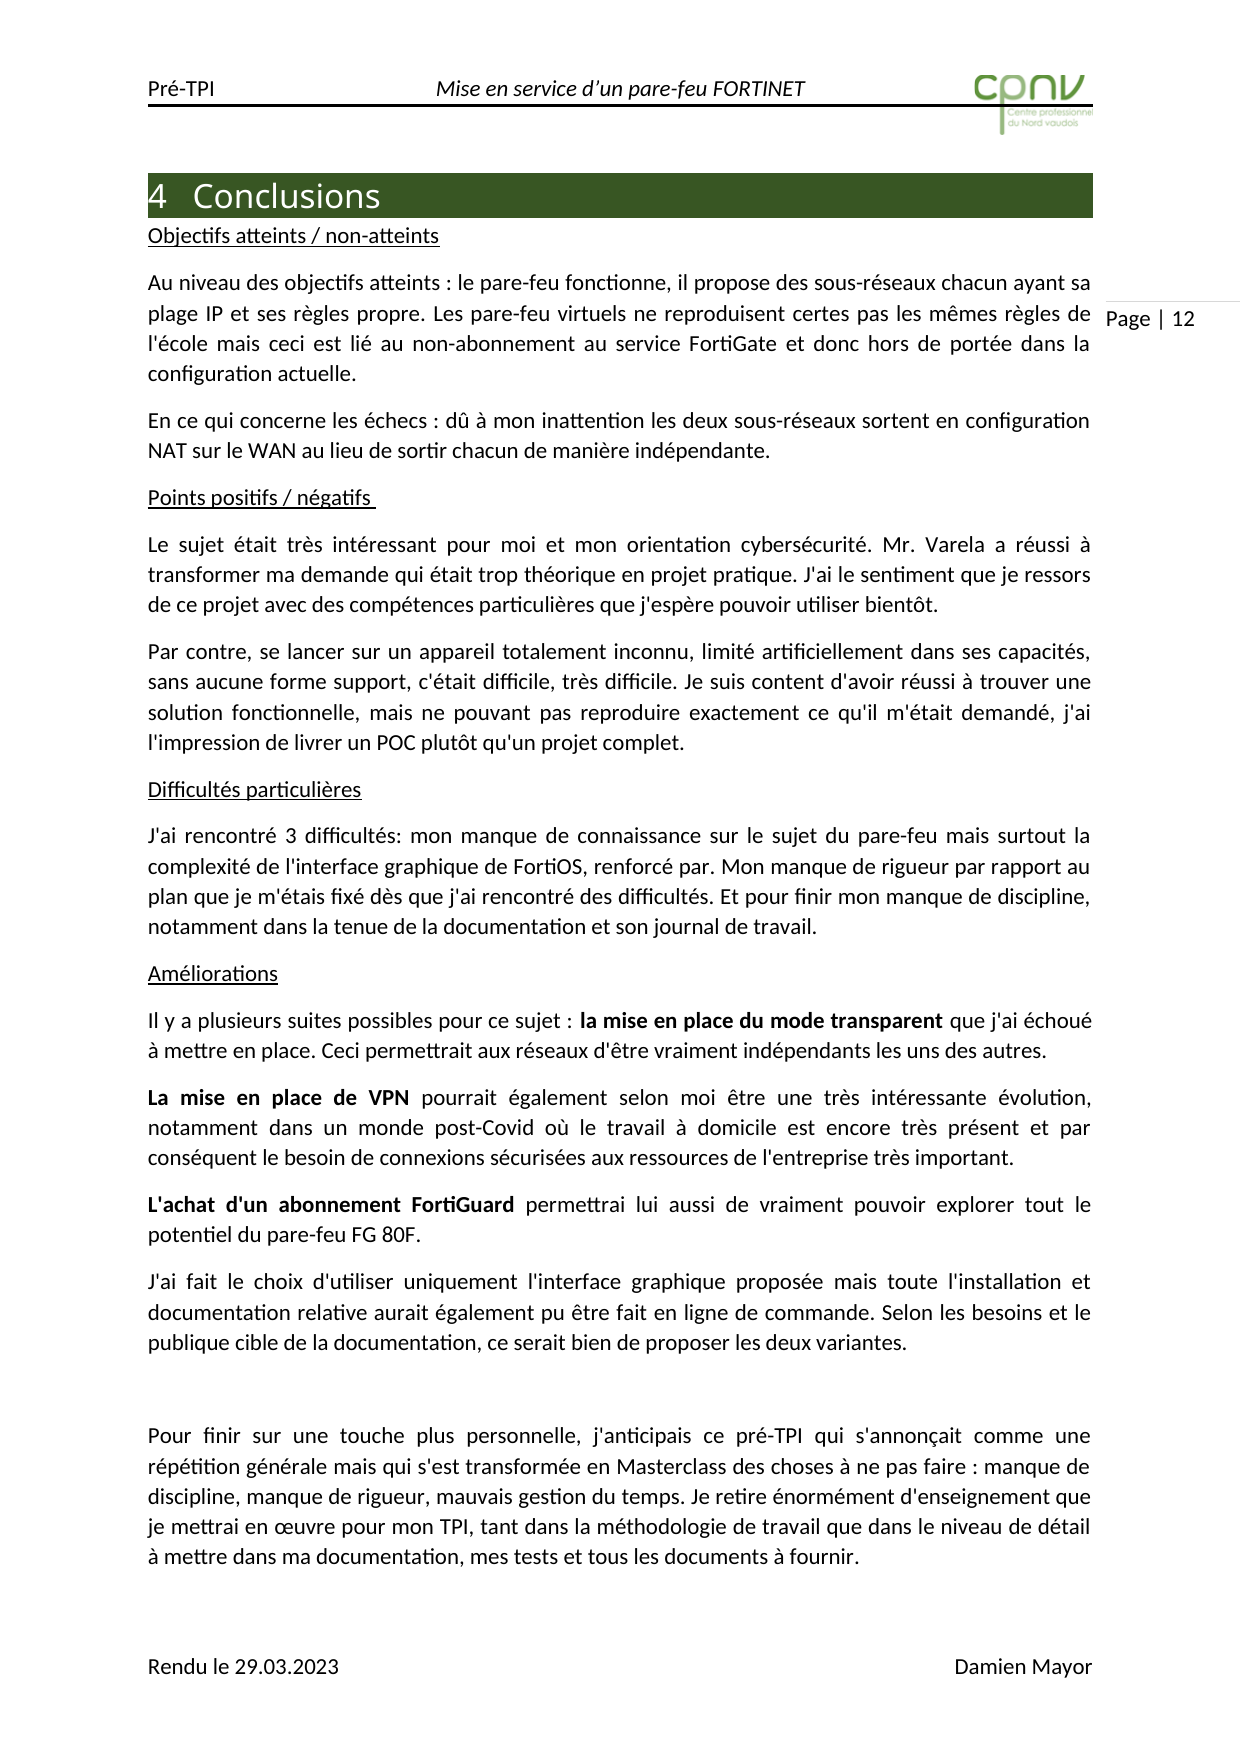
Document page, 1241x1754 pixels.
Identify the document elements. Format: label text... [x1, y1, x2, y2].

text Pour finir sur une touche plus personnelle, j'anticipais ce pré-TPI qui s'annonçait comme une répétition générale mais qui s'est transformée en Masterclass des choses à ne pas faire : manque de discipline, manque de rigueur, mauvais gestion du temps. Je retire énormément d'enseignement que je mettrai en œuvre pour mon TPI, tant dans la méthodologie de travail que dans le niveau de détail à mettre dans ma documentation, mes tests et tous les documents à fournir. [148, 1422, 1093, 1570]
text Il y a plusieurs suites possibles pour ce sujet : la mise en place du mode transparent que j'ai échoué à mettre en place. Ceci permettrait aux réseaux d'être vraiment indépendants les uns des autres. [148, 1006, 1093, 1064]
text Par contre, se lancer sur un appareil totalement inconnu, limité artificiellement dans ses capacités, sans aucune forme support, c'était difficile, très difficile. Je suis content d'avoir réussi à trouver une solution fonctionnelle, mais ne pouvant pas reproduire exactement ce qu'il m'était demandé, j'ai l'impression de livrer un POC plutôt qu'un projet complet. [148, 637, 1093, 756]
text En ce qui concerne les échecs : dû à mon inattention les deux sous-réseaux sortent en configuration NAT sur le WAN au lieu de sortir chacun de manière indépendante. [148, 406, 1093, 464]
text Points positifs / négatifs [148, 483, 1093, 511]
text Le sujet était très intéressant pour moi et mon orientation cybersécurité. Mr. Varela a réussi à transformer ma demande qui était trop théorique en projet pratique. J'ai le sentiment que je ressors de ce projet avec des compétences particulières que j'espère pouvoir utiliser bientôt. [148, 530, 1093, 618]
text Au niveau des objectifs atteints : le pare-feu fonctionne, il propose des sous-réseaux chacun ayant sa plage IP et ses règles propre. Les pare-feu virtuels ne reproduisent certes pas les mêmes règles de l'école mais ceci est lié au non-abonnement au service FortiGate et donc hors de portée dans la configuration actuelle. [148, 268, 1093, 387]
subtitle Conclusions [148, 173, 1093, 218]
text Difficultés particulières [148, 775, 1093, 803]
text La mise en place de VPN pourrait également selon moi être une très intéressante évolution, notamment dans un monde post-Covid où le travail à domicile est encore très présent et par conséquent le besoin de connexions sécurisées aux ressources de l'entreprise très important. [148, 1083, 1093, 1171]
text Améliorations [148, 959, 1093, 987]
text Objectifs atteints / non-atteints [148, 222, 1093, 249]
text J'ai rencontré 3 difficultés: mon manque de connaissance sur le sujet du pare-feu mais surtout la complexité de l'interface graphique de FortiOS, renforcé par. Mon manque de rigueur par rapport au plan que je m'étais fixé dès que j'ai rencontré des difficultés. Et pour finir mon manque de discipline, notamment dans la tenue de la documentation et son journal de travail. [148, 822, 1093, 940]
text L'achat d'un abonnement FortiGuard permettrai lui aussi de vraiment pouvoir explorer tout le potentiel du pare-feu FG 80F. [148, 1190, 1093, 1248]
text J'ai fait le choix d'utiliser uniquement l'interface graphique proposée mais toute l'installation et documentation relative aurait également pu être fait en ligne de commande. Selon les besoins et le publique cible de la documentation, ce serait bien de proposer les deux variantes. [148, 1267, 1093, 1356]
